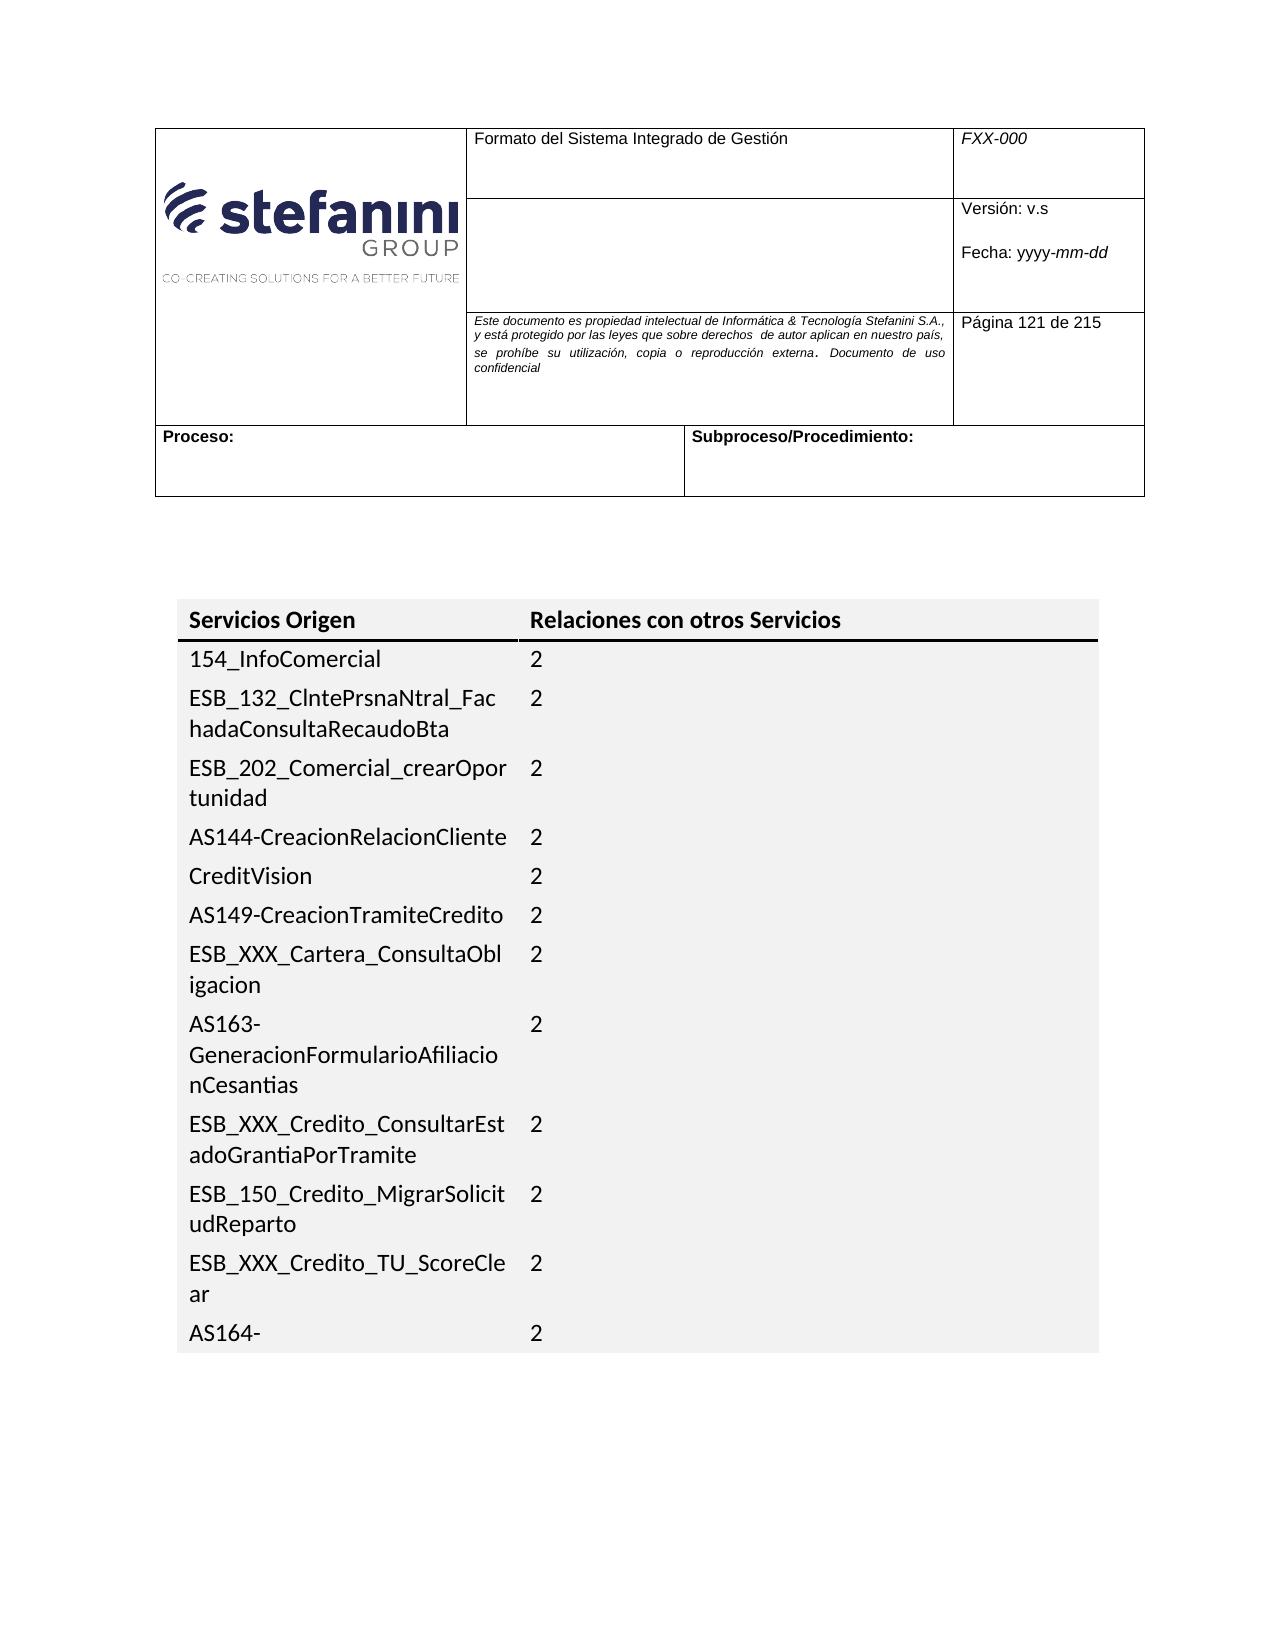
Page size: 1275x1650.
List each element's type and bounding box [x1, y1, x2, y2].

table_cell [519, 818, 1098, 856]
picture [162, 182, 460, 286]
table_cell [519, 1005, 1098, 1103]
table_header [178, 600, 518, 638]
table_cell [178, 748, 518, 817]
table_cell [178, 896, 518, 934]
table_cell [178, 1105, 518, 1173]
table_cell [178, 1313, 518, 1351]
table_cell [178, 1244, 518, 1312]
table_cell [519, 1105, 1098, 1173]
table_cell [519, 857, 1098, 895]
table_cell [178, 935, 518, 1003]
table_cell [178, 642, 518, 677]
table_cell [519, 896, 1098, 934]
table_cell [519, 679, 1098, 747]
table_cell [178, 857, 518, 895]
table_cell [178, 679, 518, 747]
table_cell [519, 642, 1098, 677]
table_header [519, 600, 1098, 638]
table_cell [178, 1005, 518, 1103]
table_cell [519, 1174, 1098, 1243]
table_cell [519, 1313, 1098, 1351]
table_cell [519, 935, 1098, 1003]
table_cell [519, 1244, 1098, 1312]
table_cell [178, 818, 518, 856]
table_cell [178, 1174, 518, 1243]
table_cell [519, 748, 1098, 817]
